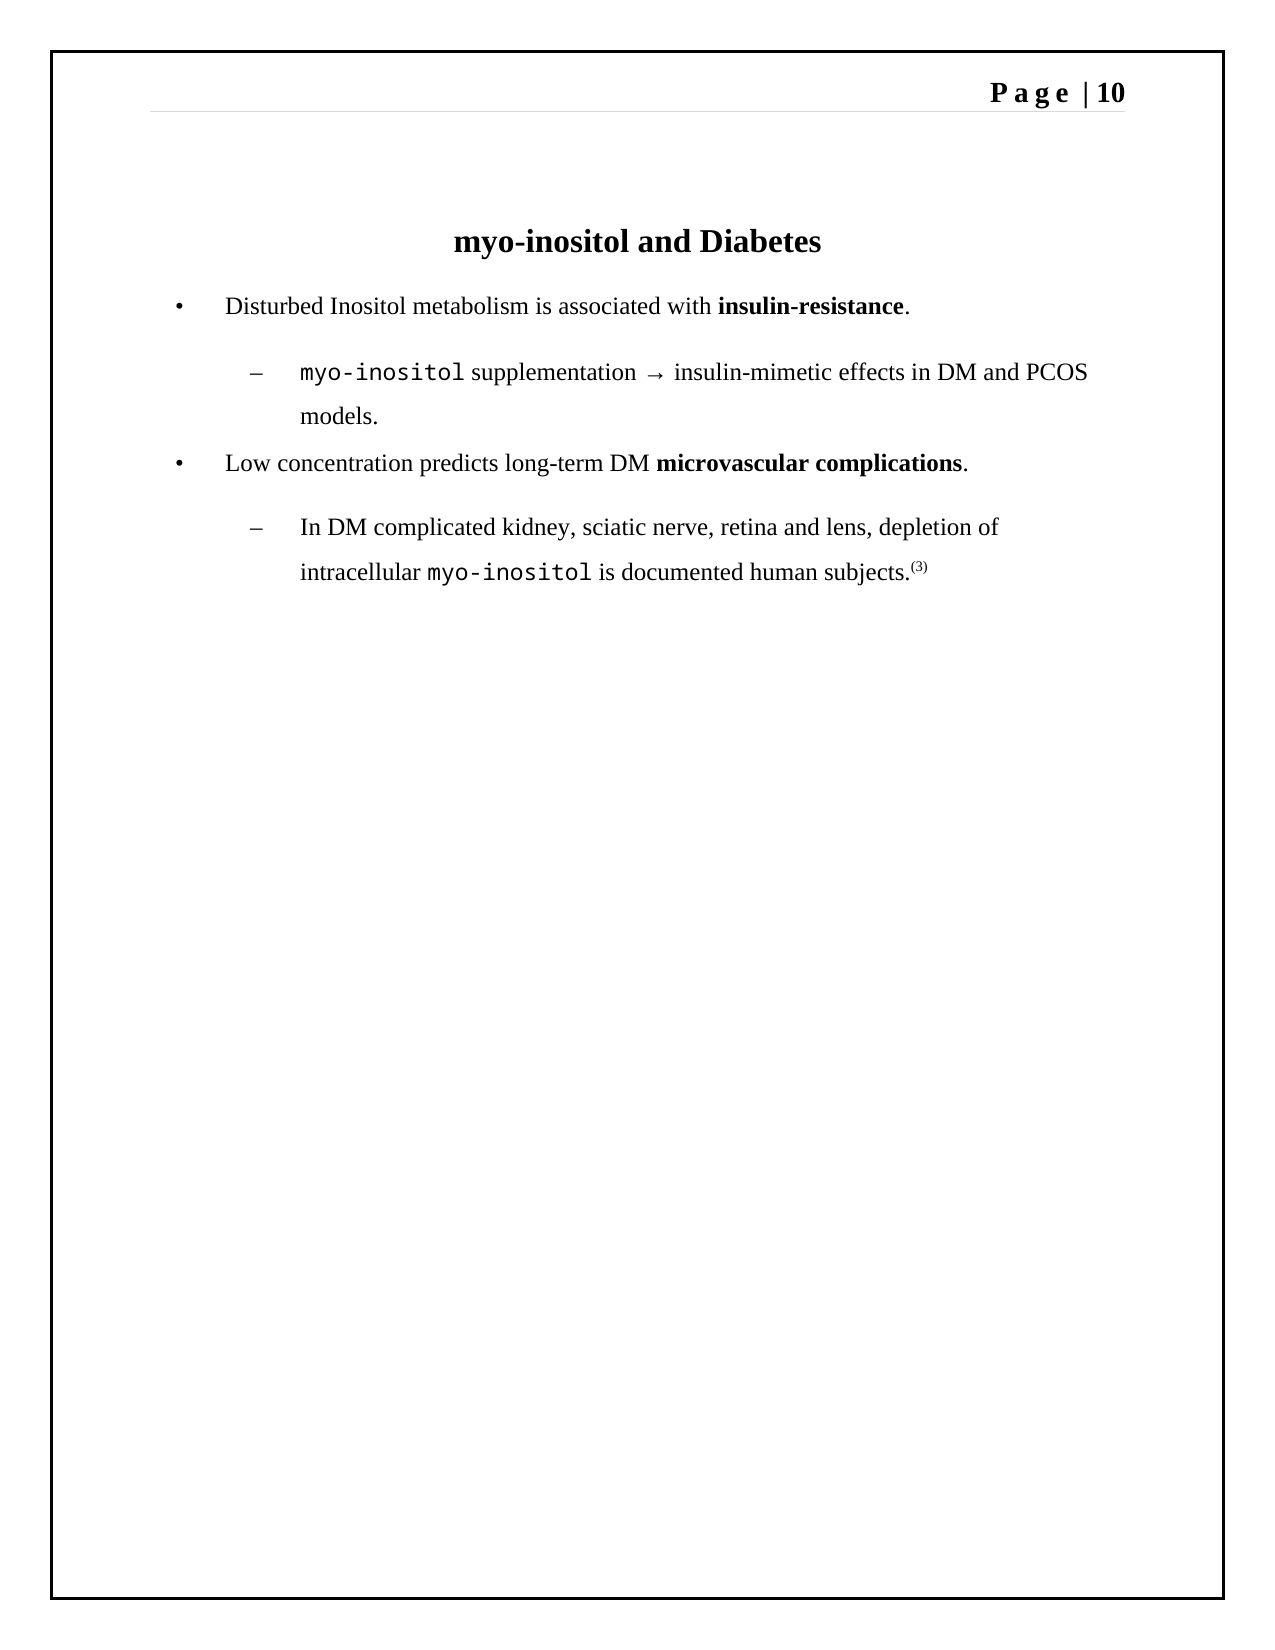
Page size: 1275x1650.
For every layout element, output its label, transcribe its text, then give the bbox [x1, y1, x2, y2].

list Low concentration predicts long-term DM microvascular complications. [175, 448, 1125, 477]
list myo-inositol supplementation → insulin-mimetic effects in DM and PCOS models. [250, 355, 1125, 430]
subtitle myo-inositol and Diabetes [150, 221, 1125, 260]
list In DM complicated kidney, sciatic nerve, retina and lens, depletion of intracellular myo-inositol is documented human subjects.(3) [250, 512, 1125, 587]
list Disturbed Inositol metabolism is associated with insulin-resistance. [175, 291, 1125, 320]
